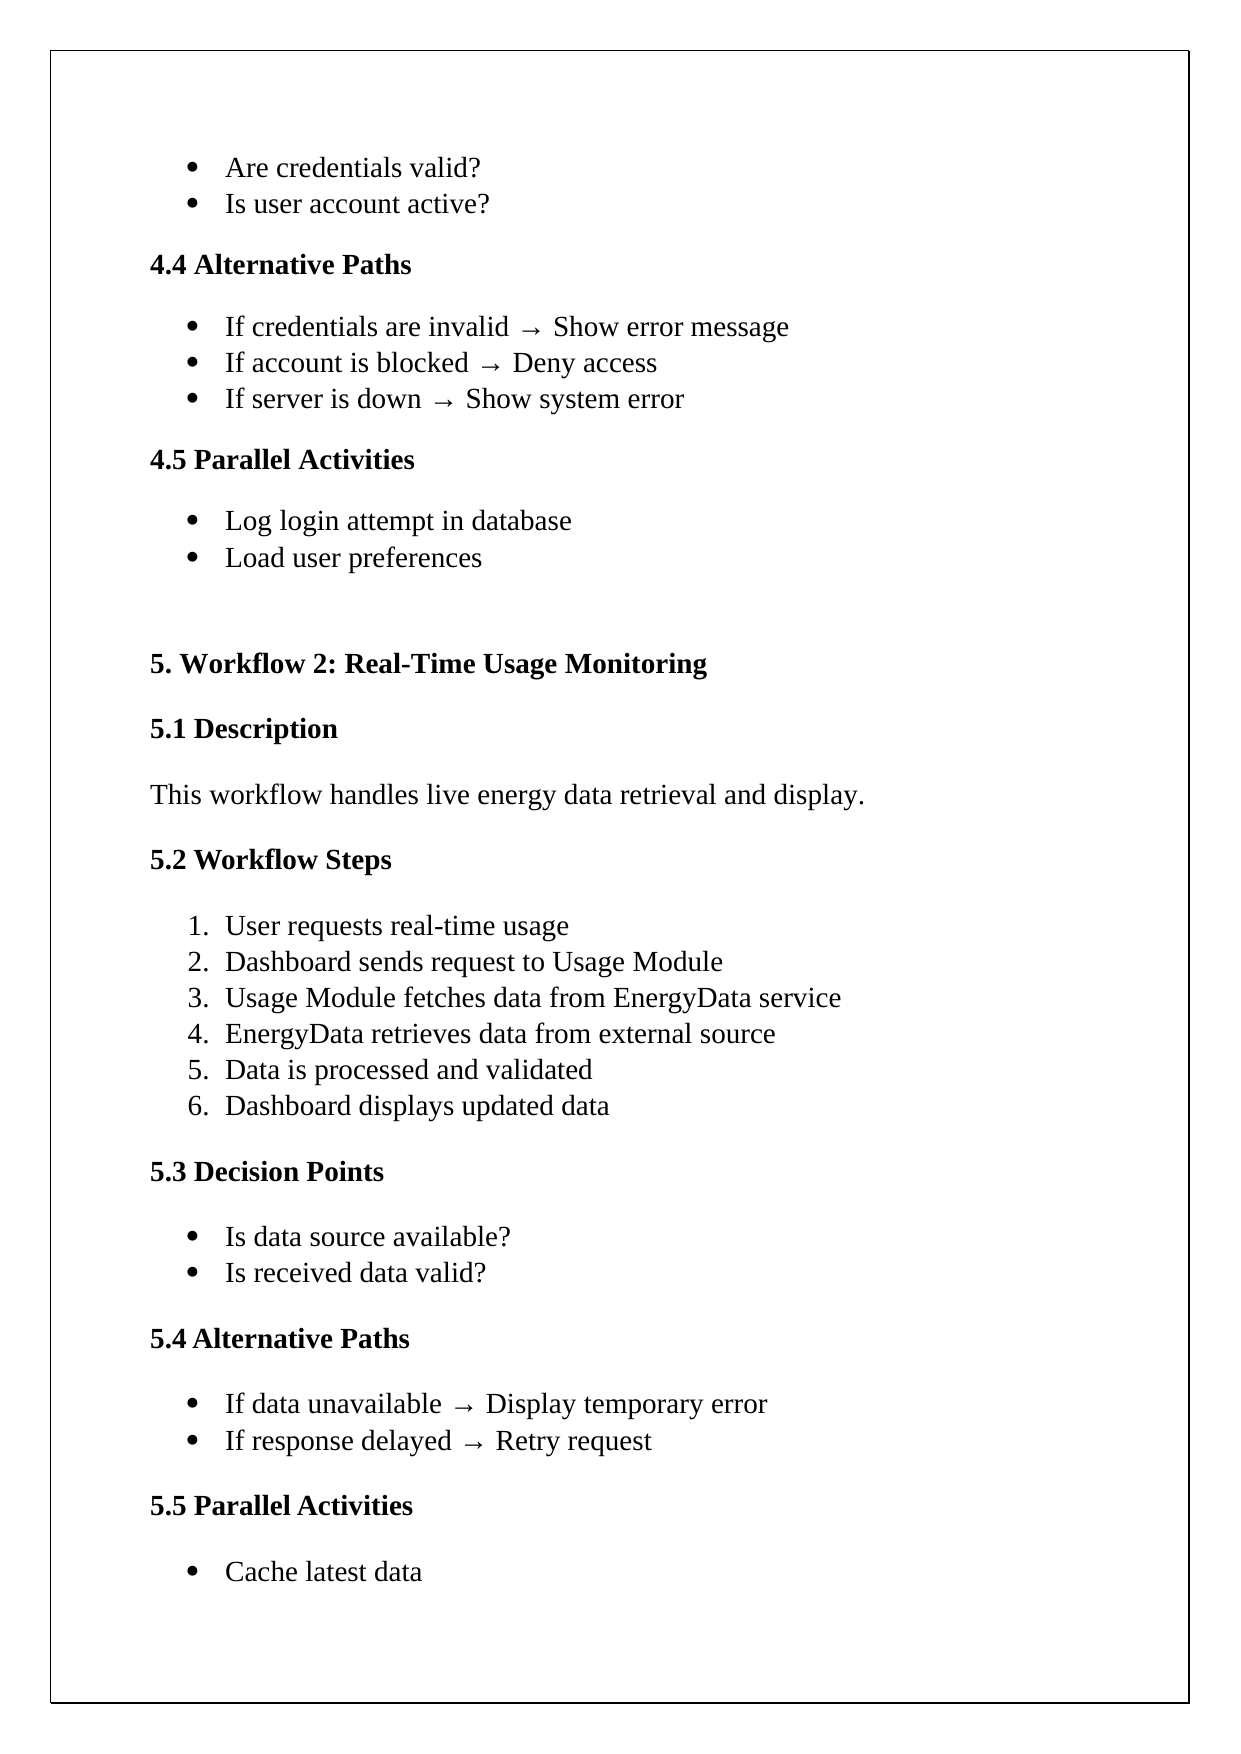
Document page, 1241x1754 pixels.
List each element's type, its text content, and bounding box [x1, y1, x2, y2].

list If account is blocked → Deny access [187, 345, 1089, 378]
subtitle 5.4 Alternative Paths [150, 1321, 1089, 1355]
list Cache latest data [187, 1554, 1089, 1587]
list Usage Module fetches data from EnergyData service [187, 980, 1089, 1014]
list If server is down → Show system error [187, 381, 1089, 415]
text This workflow handles live energy data retrieval and display. [150, 777, 1089, 811]
list User requests real-time usage [187, 908, 1089, 941]
list Data is processed and validated [187, 1052, 1089, 1086]
list Log login attempt in database [187, 503, 1089, 537]
list Is user account active? [187, 186, 1089, 220]
list Dashboard displays updated data [187, 1088, 1089, 1122]
list EnergyData retrieves data from external source [187, 1016, 1089, 1050]
list Is data source available? [187, 1219, 1089, 1253]
text 5. Workflow 2: Real-Time Usage Monitoring [150, 646, 1089, 680]
list If data unavailable → Display temporary error [187, 1387, 1089, 1420]
list If credentials are invalid → Show error message [187, 309, 1089, 342]
subtitle 5.1 Description [150, 712, 1089, 745]
subtitle 5.5 Parallel Activities [150, 1488, 1089, 1522]
list Load user preferences [187, 540, 1089, 573]
list Are credentials valid? [187, 150, 1089, 184]
subtitle 5.2 Workflow Steps [150, 842, 1089, 876]
list Dashboard sends request to Usage Module [187, 944, 1089, 977]
text 4.4 Alternative Paths [150, 247, 1089, 281]
subtitle 5.3 Decision Points [150, 1154, 1089, 1187]
text 4.5 Parallel Activities [150, 442, 1089, 476]
list Is received data valid? [187, 1256, 1089, 1289]
list If response delayed → Retry request [187, 1423, 1089, 1456]
